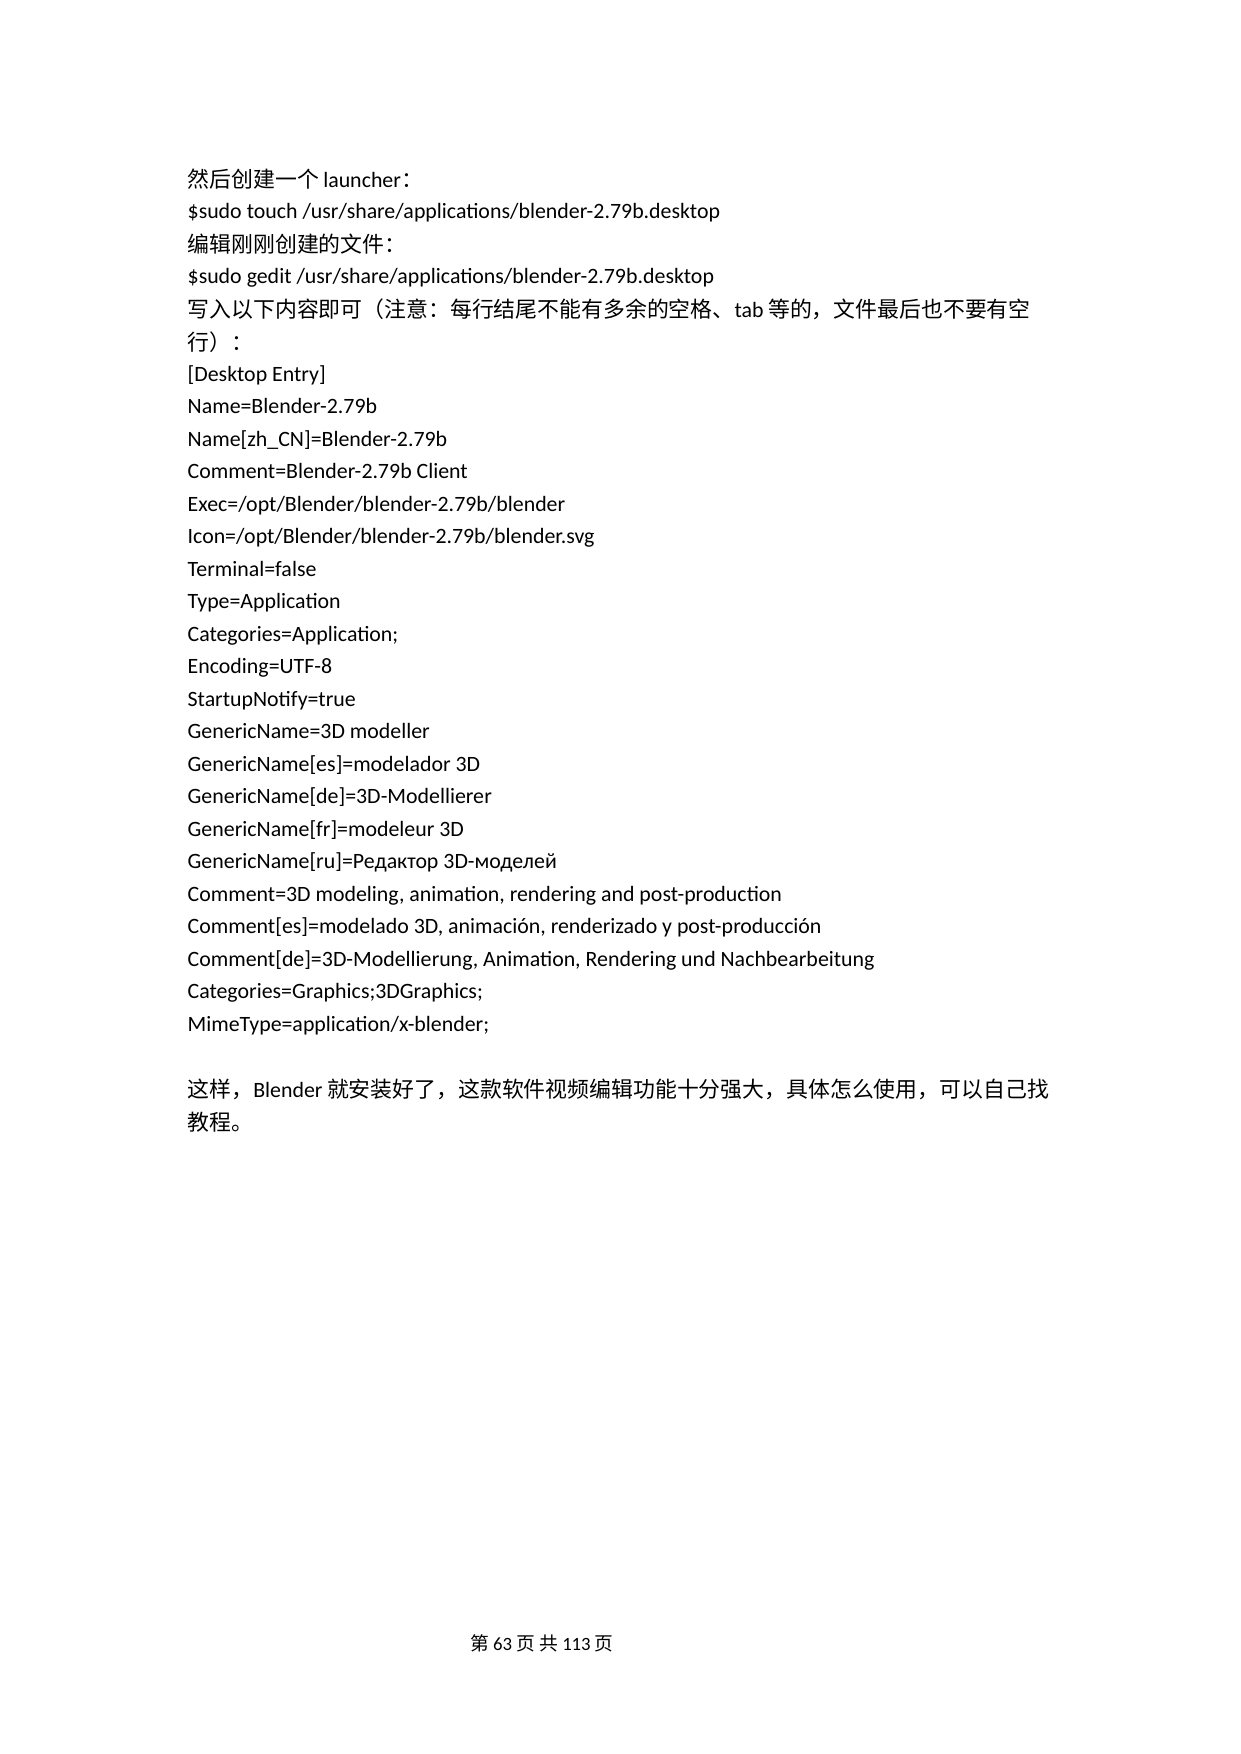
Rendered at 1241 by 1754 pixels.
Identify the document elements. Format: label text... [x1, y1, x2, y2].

text Comment=3D modeling, animation, rendering and post-production [187, 877, 1053, 909]
text [Desktop Entry] [187, 357, 1053, 389]
text GenericName=3D modeller [187, 714, 1053, 747]
text Categories=Graphics;3DGraphics; [187, 974, 1053, 1007]
text Terminal=false [187, 552, 1053, 584]
text 这样，Blender就安装好了，这款软件视频编辑功能十分强大，具体怎么使用，可以自己找教程。 [187, 1072, 1053, 1137]
text 写入以下内容即可（注意：每行结尾不能有多余的空格、tab等的，文件最后也不要有空行）： [187, 292, 1053, 357]
text $sudo gedit /usr/share/applications/blender-2.79b.desktop [187, 259, 1053, 292]
text $sudo touch /usr/share/applications/blender-2.79b.desktop [187, 194, 1053, 227]
text Name=Blender-2.79b [187, 389, 1053, 422]
text 编辑刚刚创建的文件： [187, 227, 1053, 259]
text GenericName[ru]=Редактор 3D-моделей [187, 844, 1053, 877]
text 然后创建一个launcher： [187, 162, 1053, 194]
text GenericName[es]=modelador 3D [187, 747, 1053, 779]
text Encoding=UTF-8 [187, 649, 1053, 682]
text Categories=Application; [187, 617, 1053, 649]
text Comment[es]=modelado 3D, animación, renderizado y post-producción [187, 909, 1053, 942]
text Type=Application [187, 584, 1053, 617]
text GenericName[fr]=modeleur 3D [187, 812, 1053, 844]
text GenericName[de]=3D-Modellierer [187, 779, 1053, 812]
text MimeType=application/x-blender; [187, 1007, 1053, 1039]
text Comment=Blender-2.79b Client [187, 454, 1053, 487]
text Name[zh_CN]=Blender-2.79b [187, 422, 1053, 454]
text Exec=/opt/Blender/blender-2.79b/blender [187, 487, 1053, 519]
text Comment[de]=3D-Modellierung, Animation, Rendering und Nachbearbeitung [187, 942, 1053, 974]
text StartupNotify=true [187, 682, 1053, 714]
text Icon=/opt/Blender/blender-2.79b/blender.svg [187, 519, 1053, 552]
